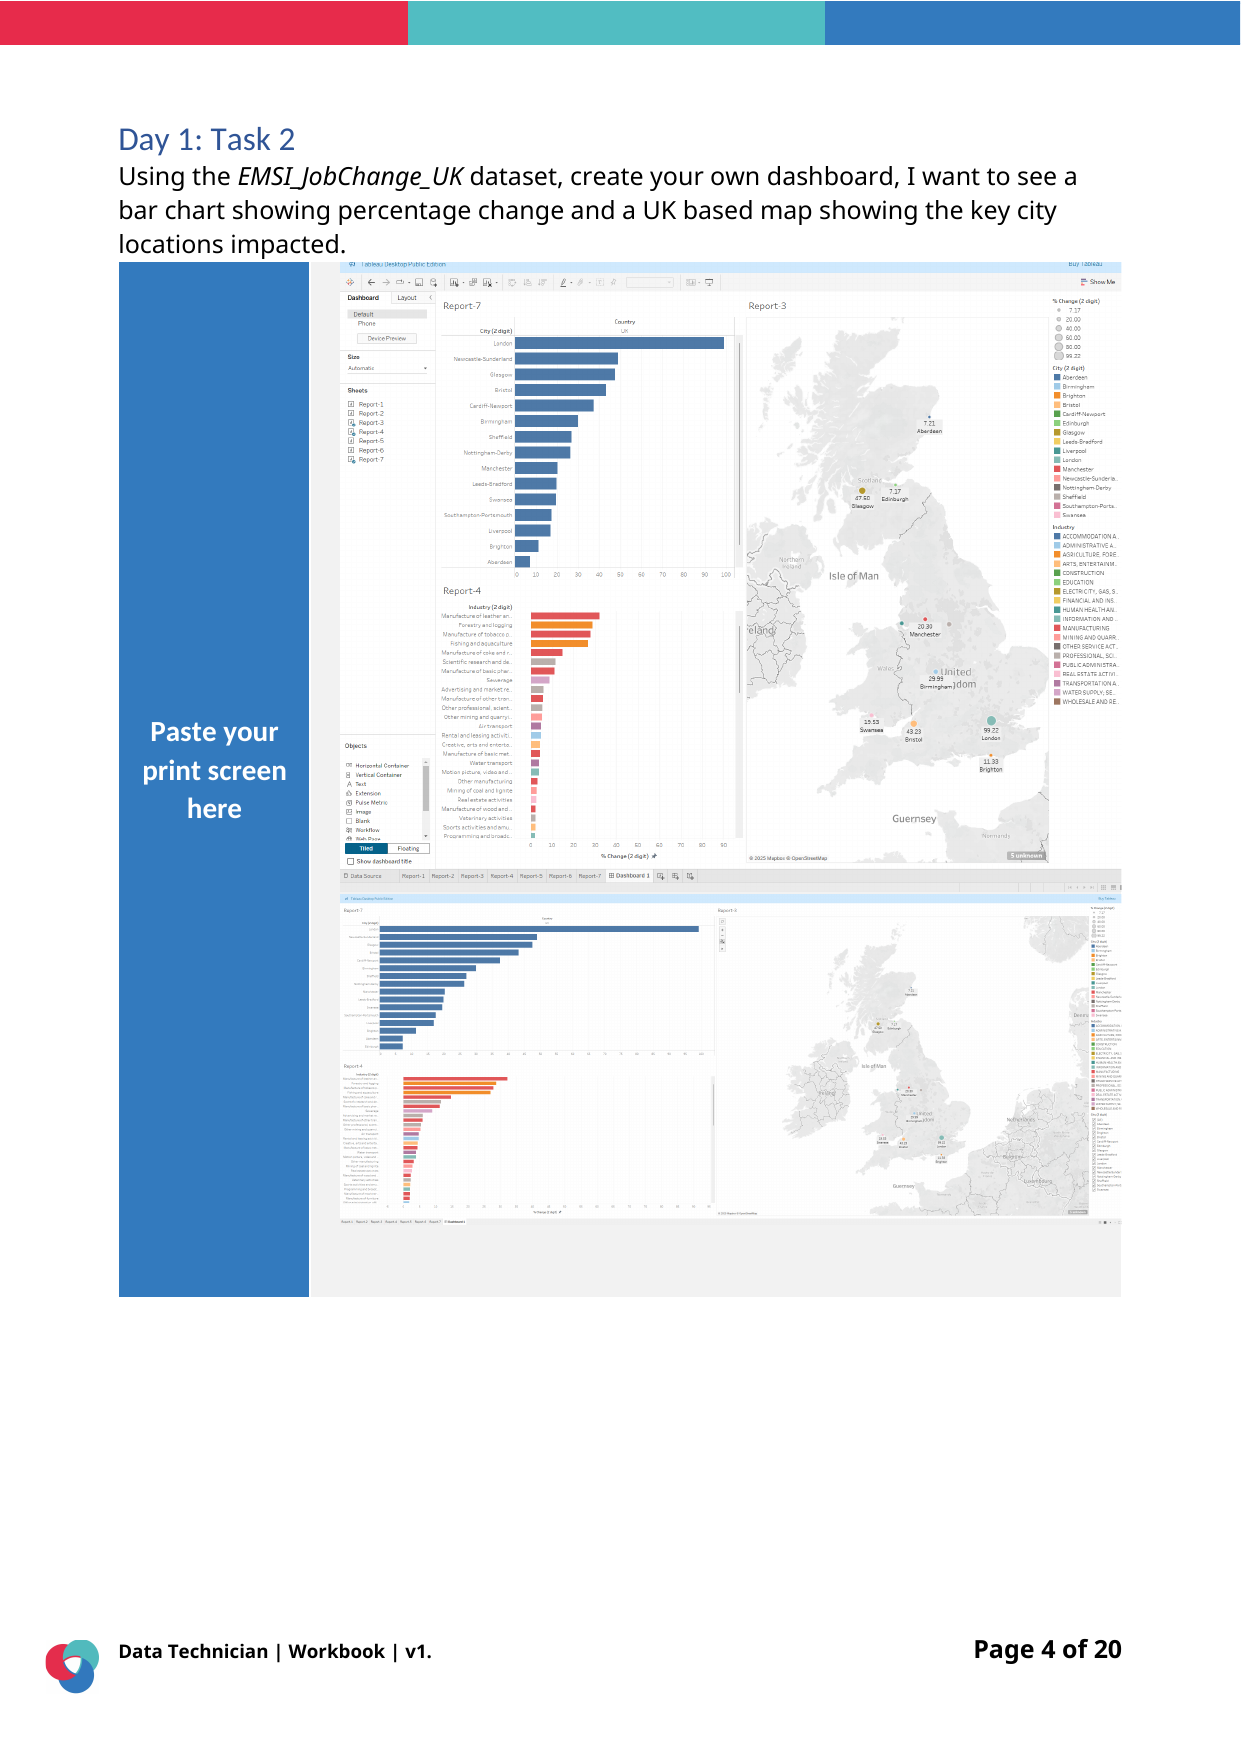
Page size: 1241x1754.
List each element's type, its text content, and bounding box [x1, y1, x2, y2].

subtitle Day 1: Task 2 [118, 118, 1122, 159]
text Using the EMSI_JobChange_UK dataset, create your own dashboard, I want to see a bar chart showing percentage change and a UK based map showing the key city locations impacted. [118, 159, 1122, 261]
table_header Paste your print screen here [119, 262, 309, 1297]
picture [45, 1640, 100, 1694]
table_header [311, 262, 1121, 1297]
